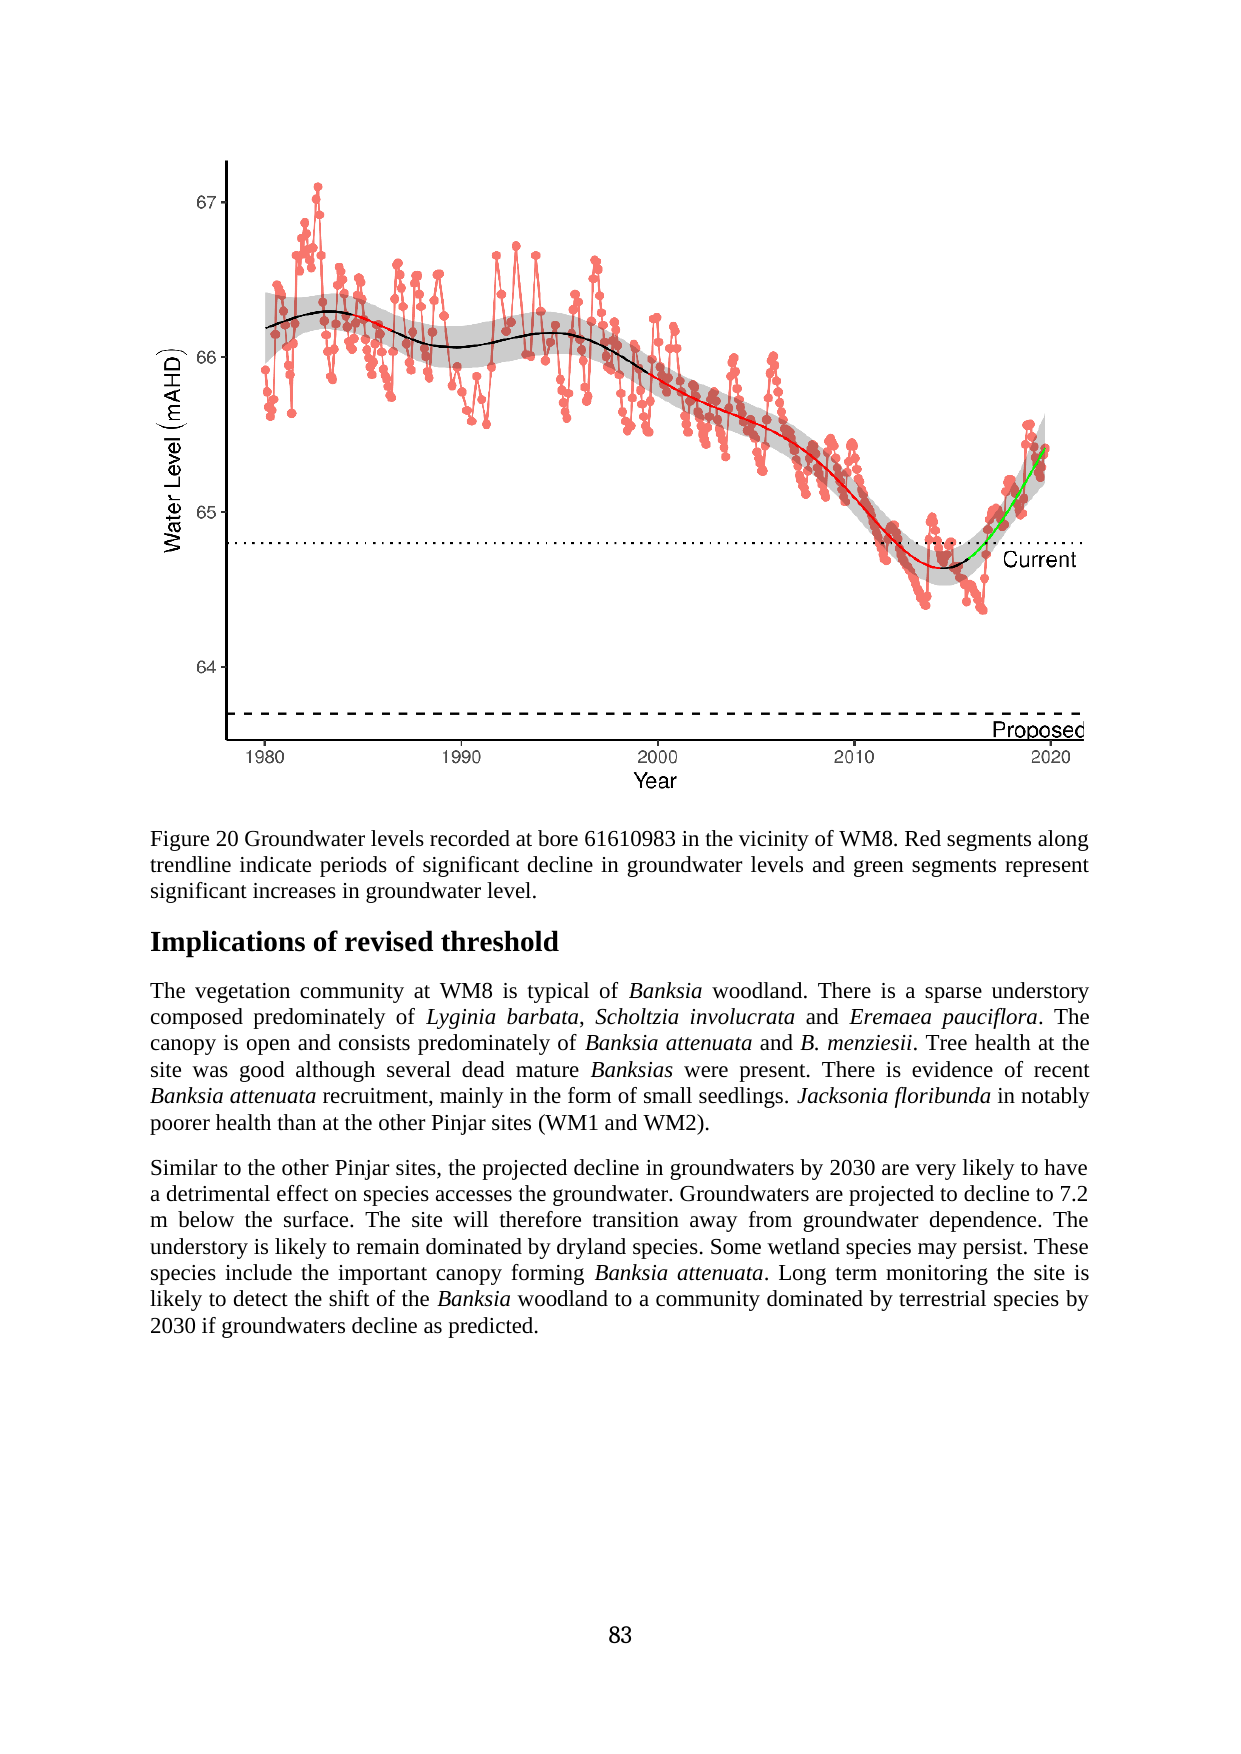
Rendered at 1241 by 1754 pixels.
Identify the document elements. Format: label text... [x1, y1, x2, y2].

subtitle Implications of revised threshold [150, 924, 1090, 958]
text The vegetation community at WM8 is typical of Banksia woodland. There is a sparse understory composed predominately of Lyginia barbata, Scholtzia involucrata and Eremaea pauciflora. The canopy is open and consists predominately of Banksia attenuata and B. menziesii. Tree health at the site was good although several dead mature Banksias were present. There is evidence of recent Banksia attenuata recruitment, mainly in the form of small seedlings. Jacksonia floribunda in notably poorer health than at the other Pinjar sites (WM1 and WM2). [150, 977, 1090, 1135]
text Similar to the other Pinjar sites, the projected decline in groundwaters by 2030 are very likely to have a detrimental effect on species accesses the groundwater. Groundwaters are projected to decline to 7.2 m below the surface. The site will therefore transition away from groundwater dependence. The understory is likely to remain dominated by dryland species. Some wetland species may persist. These species include the important canopy forming Banksia attenuata. Long term monitoring the site is likely to detect the shift of the Banksia woodland to a community dominated by terrestrial species by 2030 if groundwaters decline as predicted. [150, 1154, 1090, 1338]
picture [150, 150, 1095, 804]
text Figure 20 Groundwater levels recorded at bore 61610983 in the vicinity of WM8. Red segments along trendline indicate periods of significant decline in groundwater levels and green segments represent significant increases in groundwater level. [150, 824, 1090, 904]
